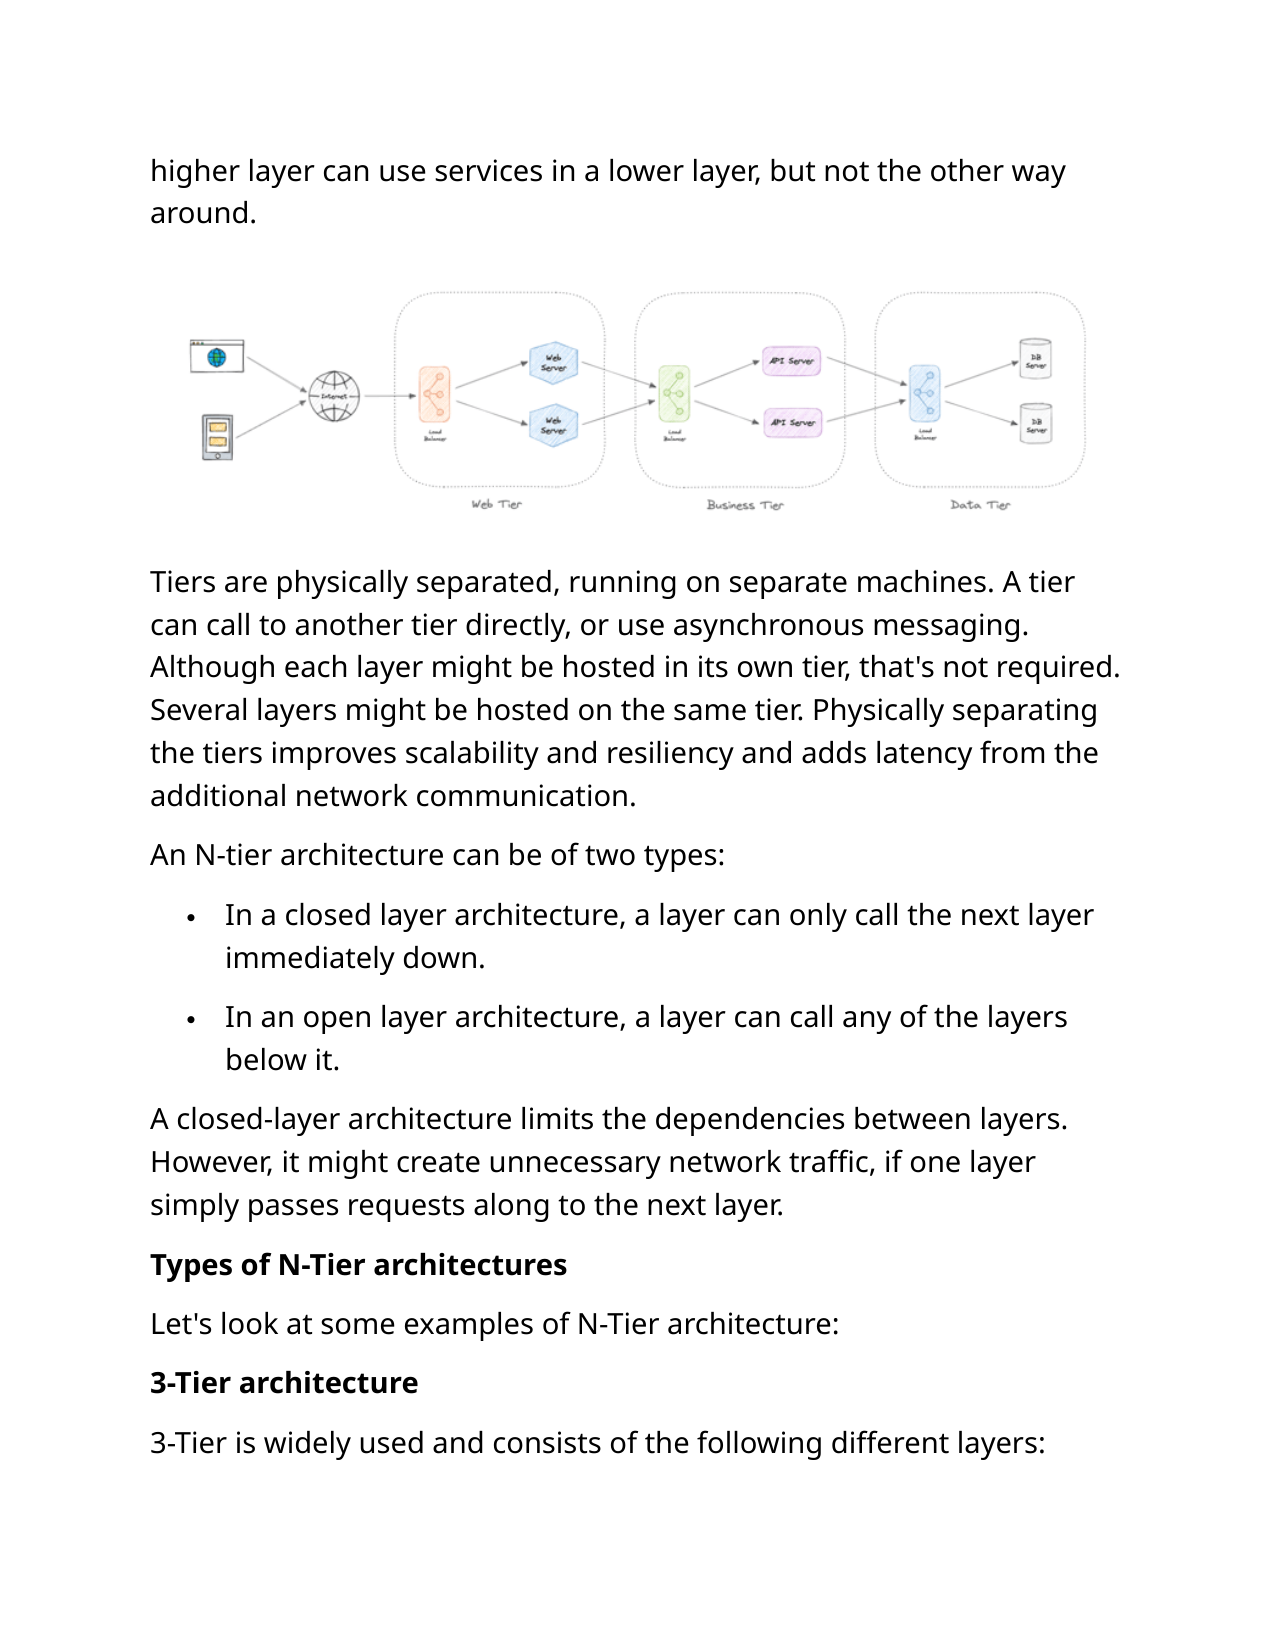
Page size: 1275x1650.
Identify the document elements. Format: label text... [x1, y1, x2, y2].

list In a closed layer architecture, a layer can only call the next layer immediately down. [187, 894, 1125, 977]
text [150, 150, 1125, 232]
text 3-Tier architecture [150, 1363, 1125, 1402]
text Types of N-Tier architectures [150, 1244, 1125, 1283]
text An N-tier architecture can be of two types: [150, 834, 1125, 874]
text A closed-layer architecture limits the dependencies between layers. However, it might create unnecessary network traffic, if one layer simply passes requests along to the next layer. [150, 1099, 1125, 1224]
text 3-Tier is widely used and consists of the following different layers: [150, 1422, 1125, 1462]
list In an open layer architecture, a layer can call any of the layers below it. [187, 996, 1125, 1079]
text Let's look at some examples of N-Tier architecture: [150, 1303, 1125, 1343]
picture [150, 252, 1125, 542]
text Tiers are physically separated, running on separate machines. A tier can call to another tier directly, or use asynchronous messaging. Although each layer might be hosted in its own tier, that's not required. Several layers might be hosted on the same tier. Physically separating the tiers improves scalability and resiliency and adds latency from the additional network communication. [150, 561, 1125, 815]
